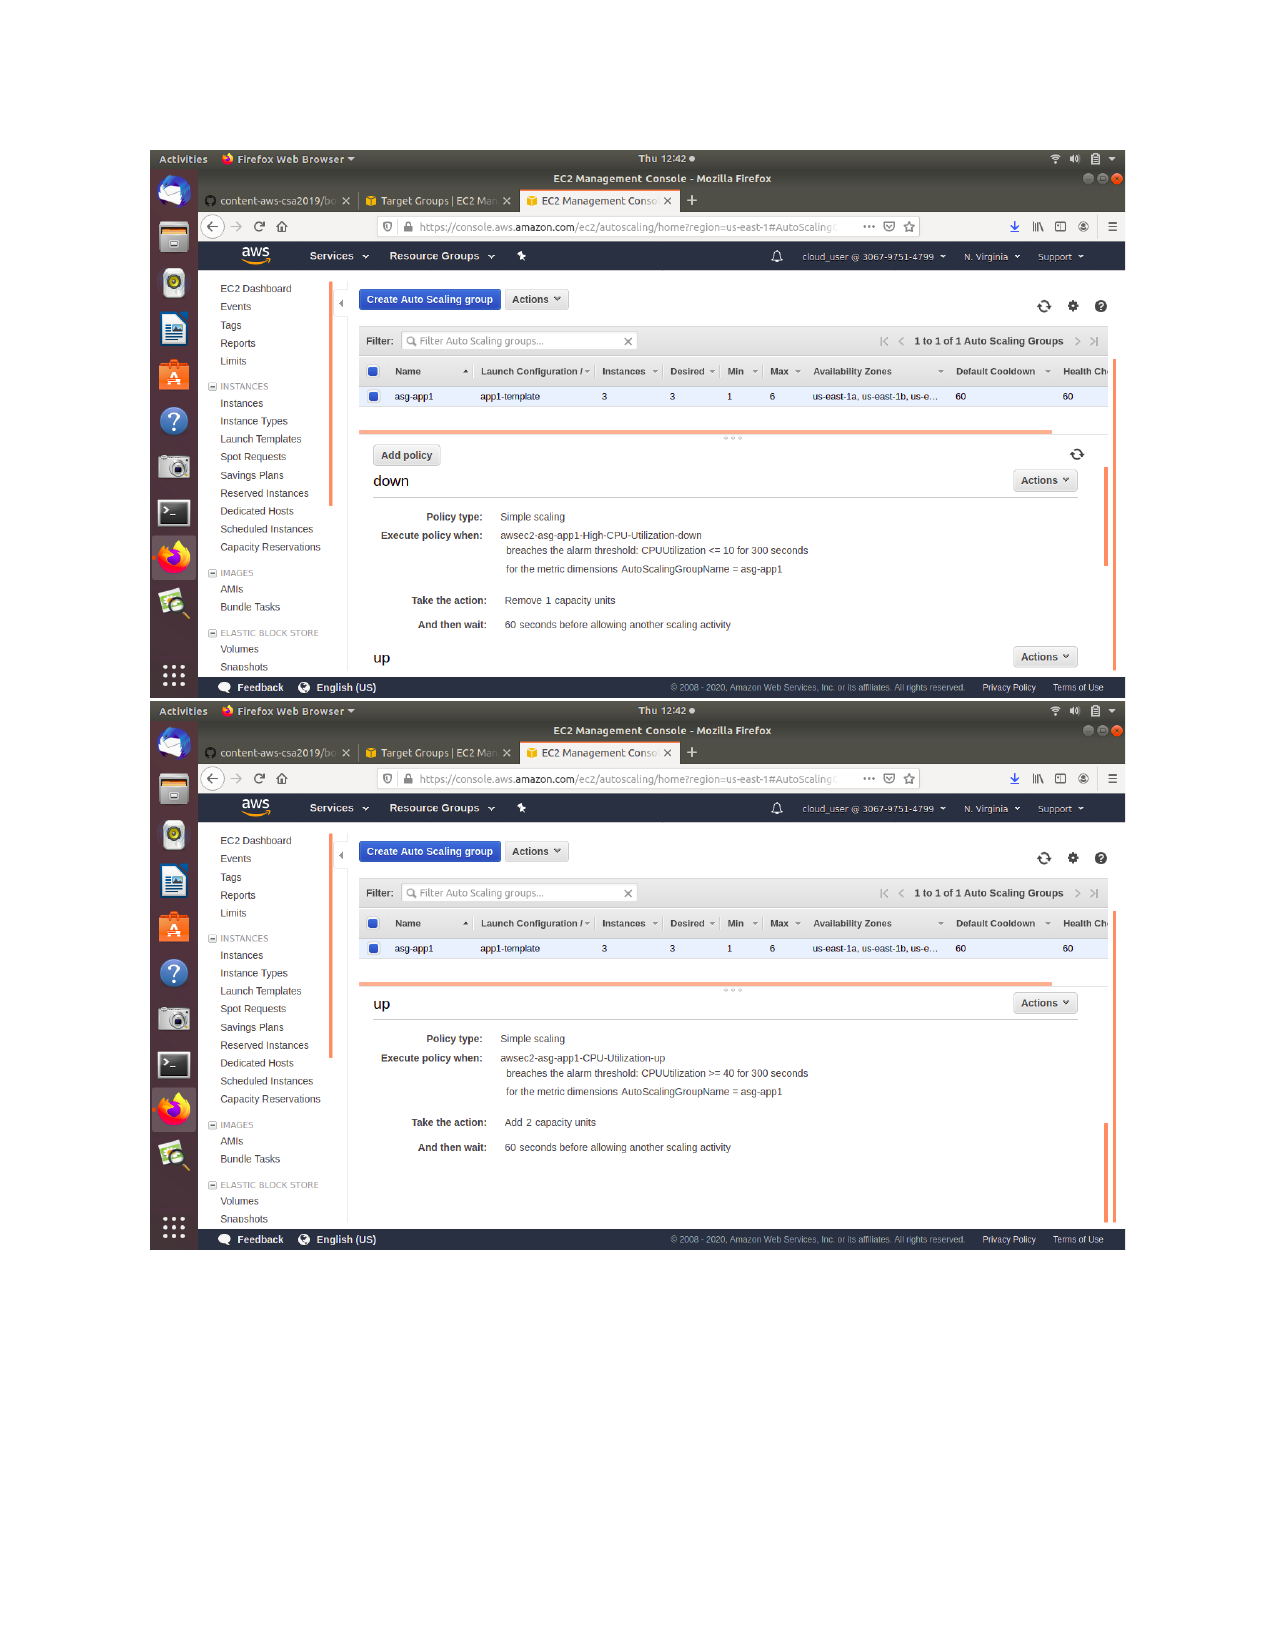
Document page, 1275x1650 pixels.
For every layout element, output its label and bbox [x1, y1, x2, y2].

picture [150, 150, 1125, 698]
picture [150, 701, 1125, 1250]
